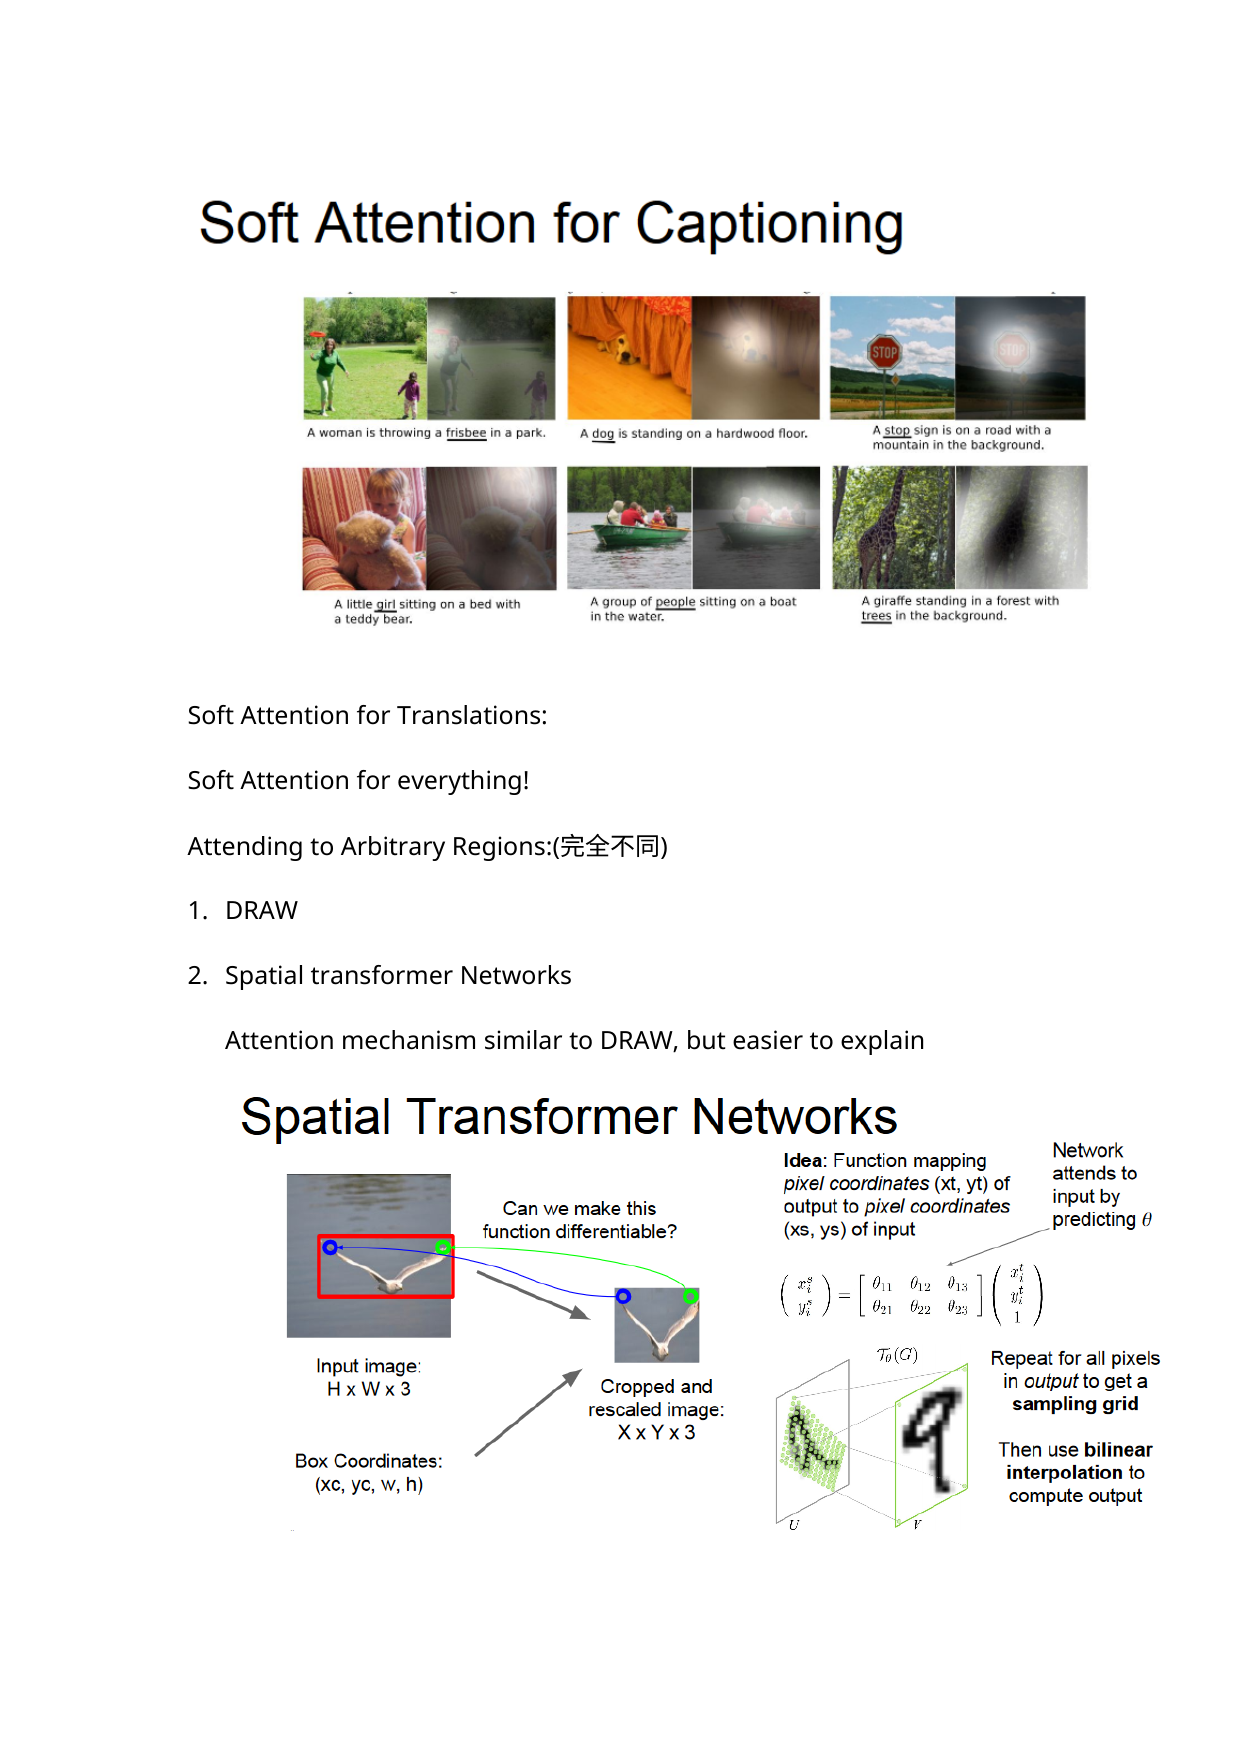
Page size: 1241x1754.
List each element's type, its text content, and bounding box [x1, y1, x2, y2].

text Soft Attention for everything! [187, 747, 1053, 812]
picture [187, 1072, 1165, 1531]
text Attending to Arbitrary Regions:(完全不同) [187, 812, 1053, 877]
picture [187, 162, 1149, 645]
list Attention mechanism similar to DRAW, but easier to explain [225, 1007, 1053, 1072]
list DRAW [187, 877, 1053, 942]
list Spatial transformer Networks [187, 942, 1053, 1007]
text Soft Attention for Translations: [187, 682, 1053, 747]
